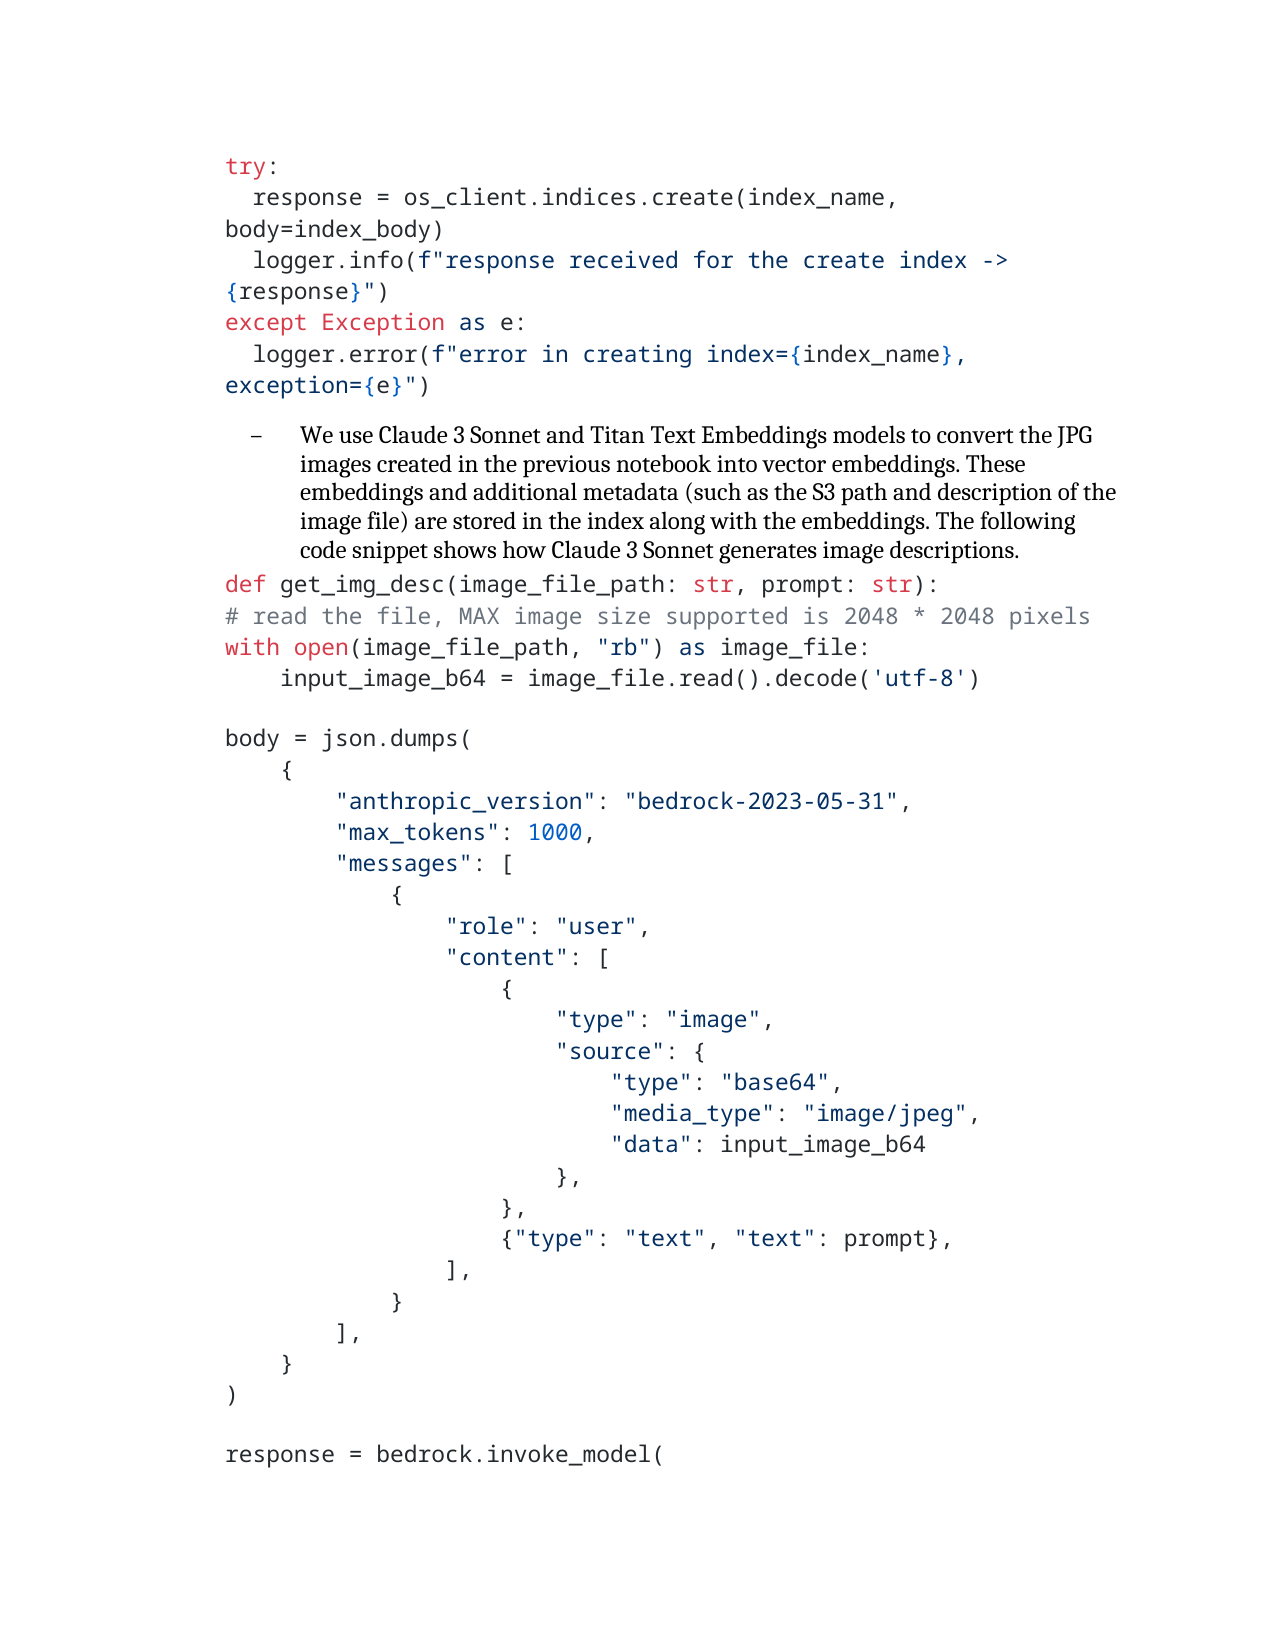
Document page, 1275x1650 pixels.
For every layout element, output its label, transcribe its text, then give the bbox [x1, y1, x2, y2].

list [175, 150, 1125, 400]
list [175, 568, 1125, 1469]
list We use Claude 3 Sonnet and Titan Text Embeddings models to convert the JPG images created in the previous notebook into vector embeddings. These embeddings and additional metadata (such as the S3 path and description of the image file) are stored in the index along with the embeddings. The following code snippet shows how Claude 3 Sonnet generates image descriptions. [250, 421, 1125, 564]
